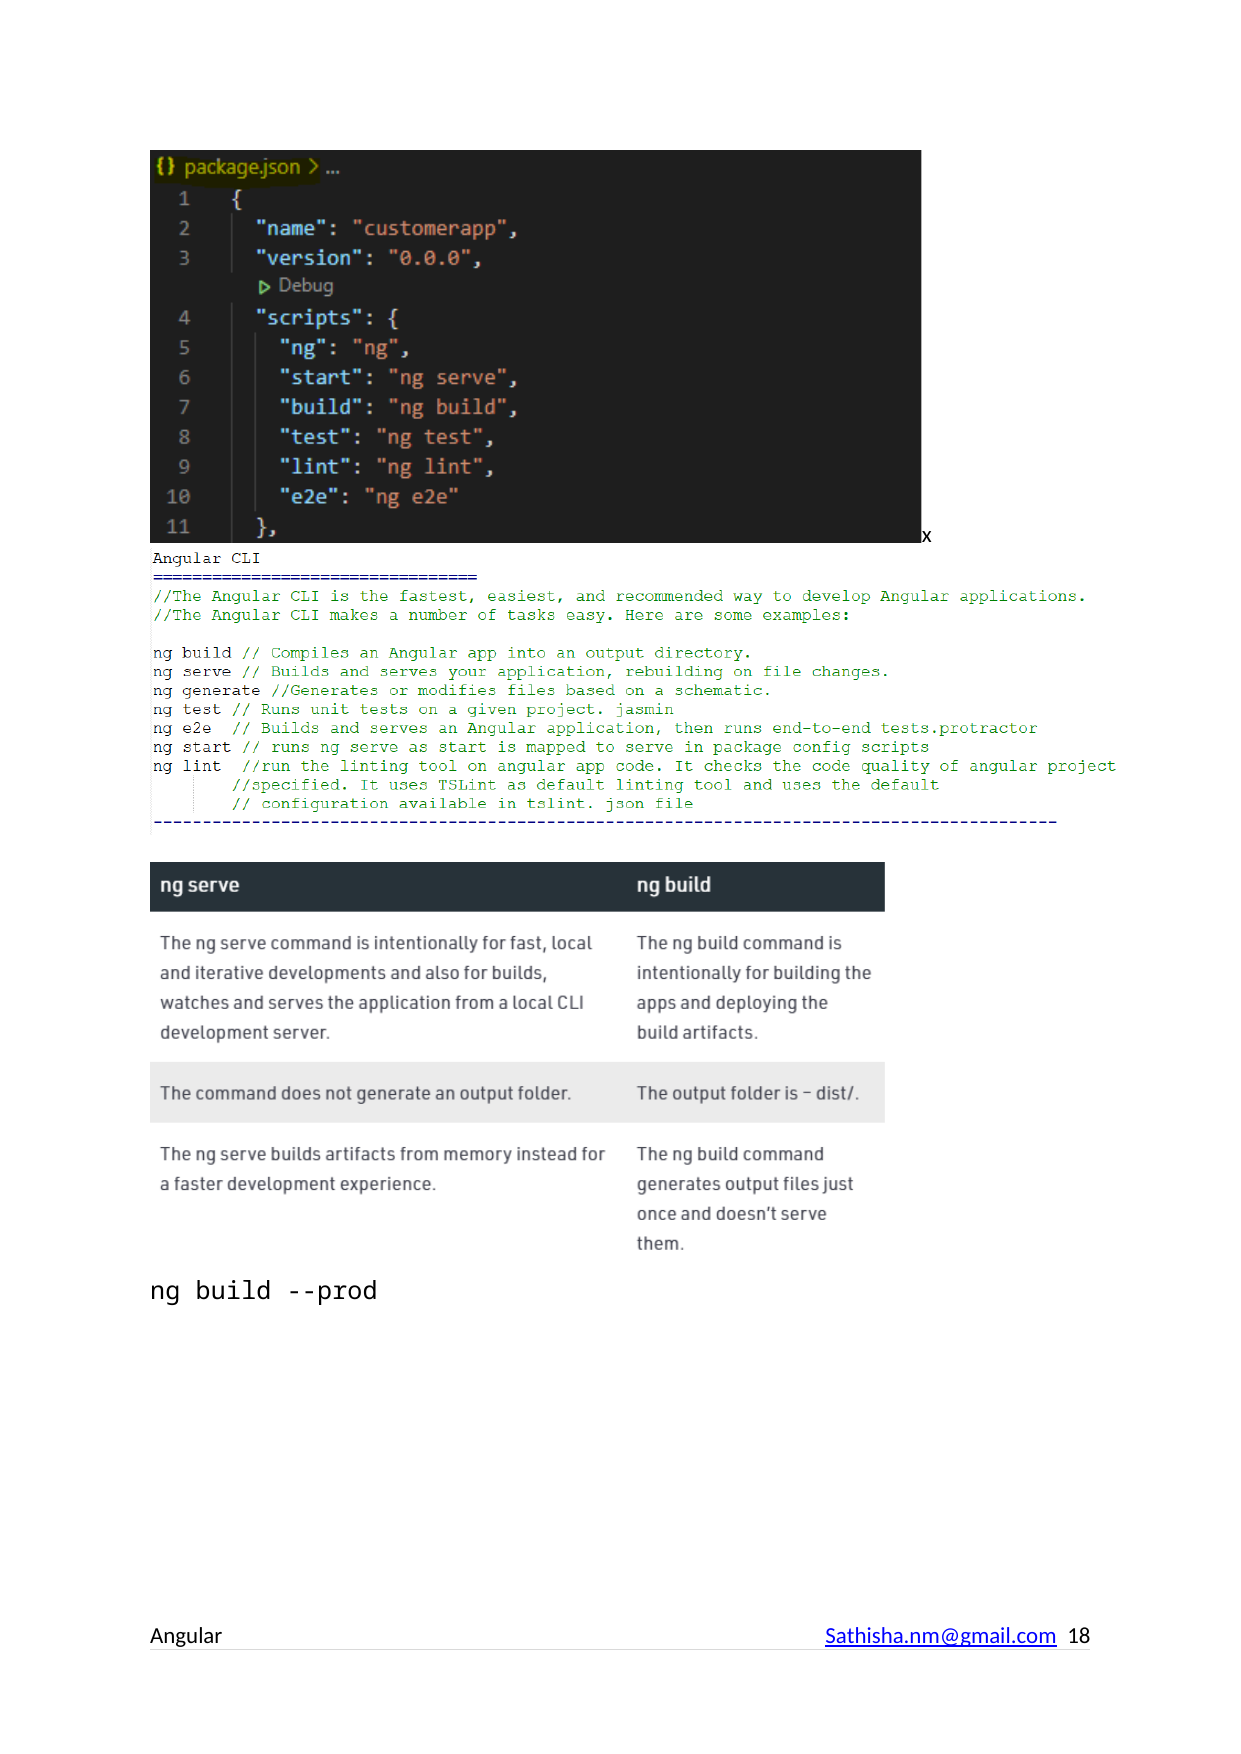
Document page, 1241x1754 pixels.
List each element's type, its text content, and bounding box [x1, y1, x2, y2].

picture [150, 862, 886, 1273]
text ng build --prod [150, 1273, 1090, 1307]
picture [150, 150, 922, 543]
picture [150, 548, 1130, 835]
